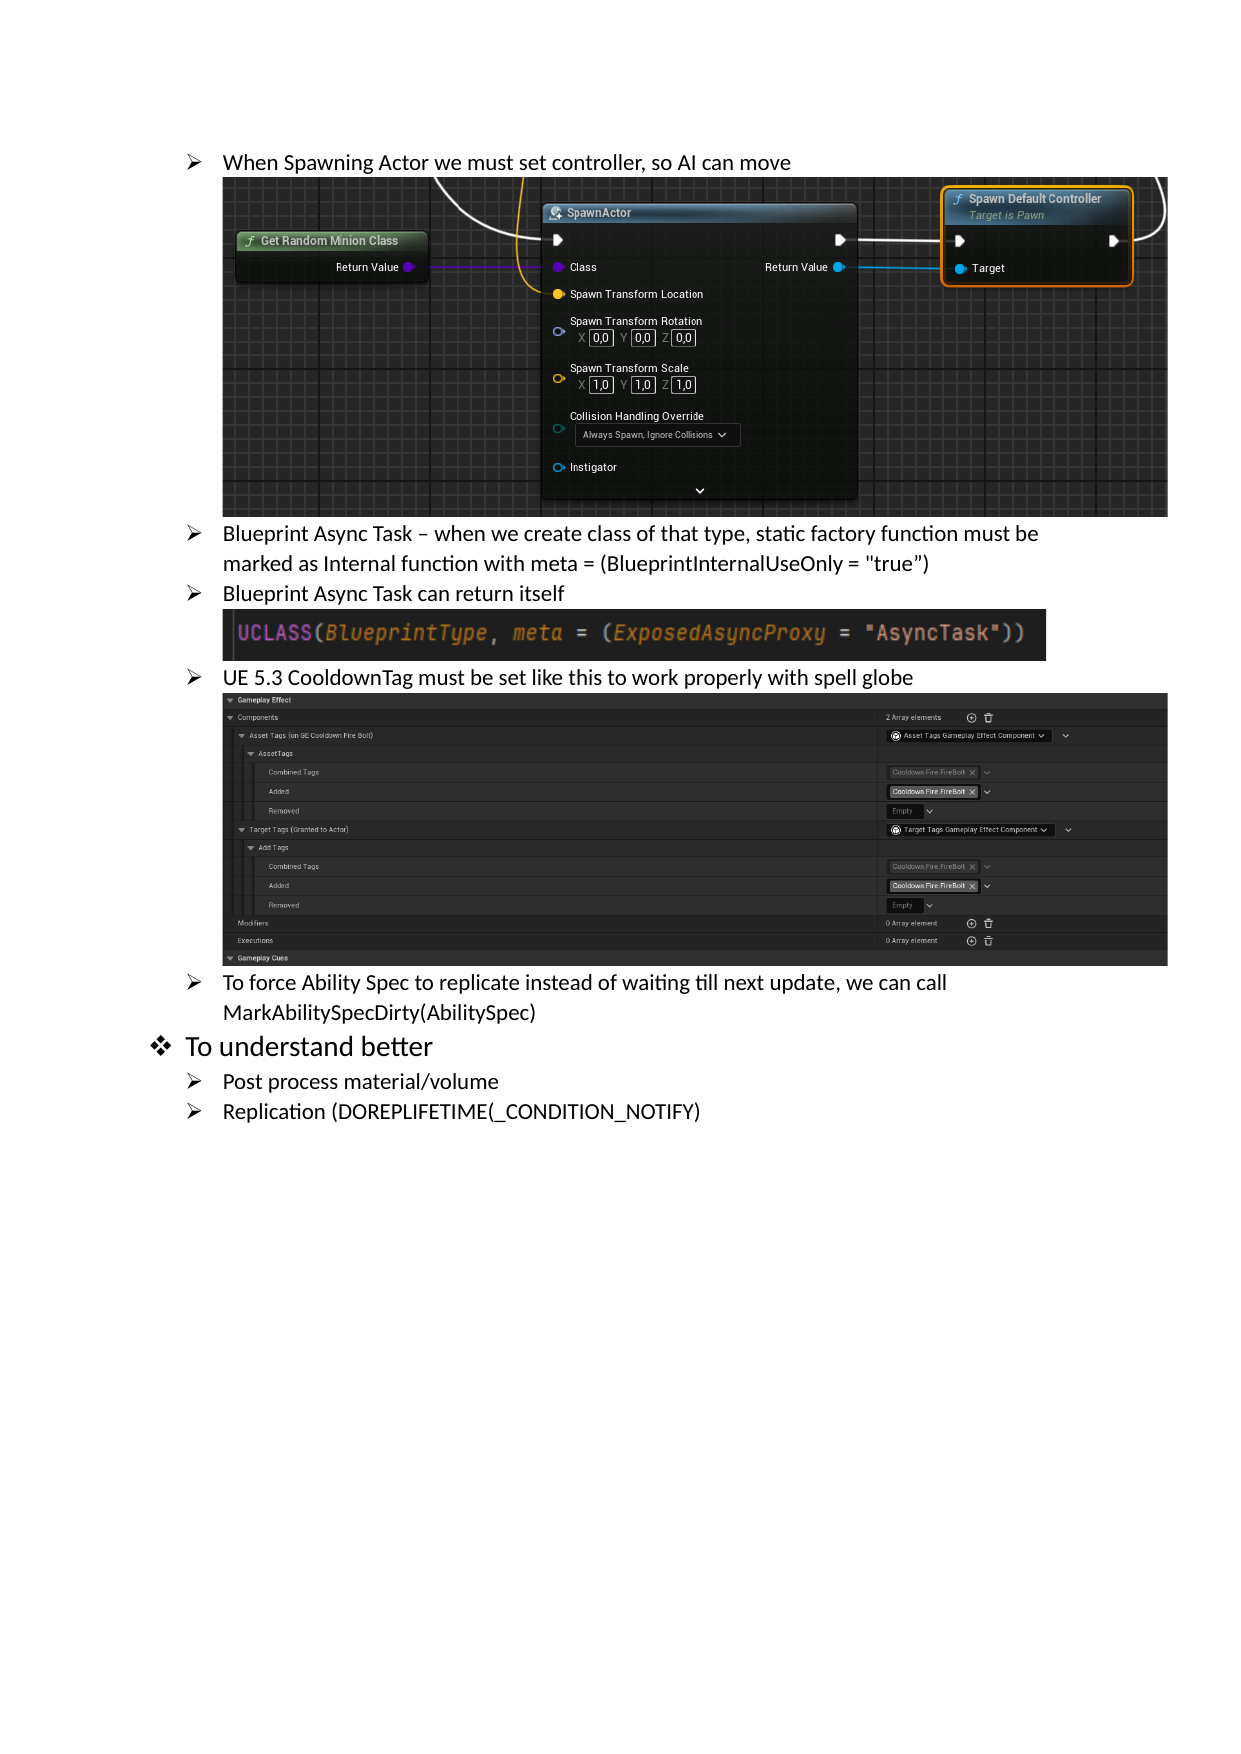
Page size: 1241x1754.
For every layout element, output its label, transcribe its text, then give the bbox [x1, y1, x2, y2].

list Blueprint Async Task – when we create class of that type, static factory function must be marked as Internal function with meta = (BlueprintInternalUseOnly = "true”) [185, 519, 1093, 577]
picture [222, 177, 1168, 517]
list To force Ability Spec to replicate instead of waiting till next update, we can call MarkAbilitySpecDirty(AbilitySpec) [185, 968, 1093, 1026]
picture [222, 609, 1047, 661]
list Replication (DOREPLIFETIME(_CONDITION_NOTIFY) [185, 1097, 1093, 1125]
list To understand better [148, 1028, 1093, 1064]
list Post process material/volume [185, 1067, 1093, 1095]
picture [222, 693, 1168, 966]
